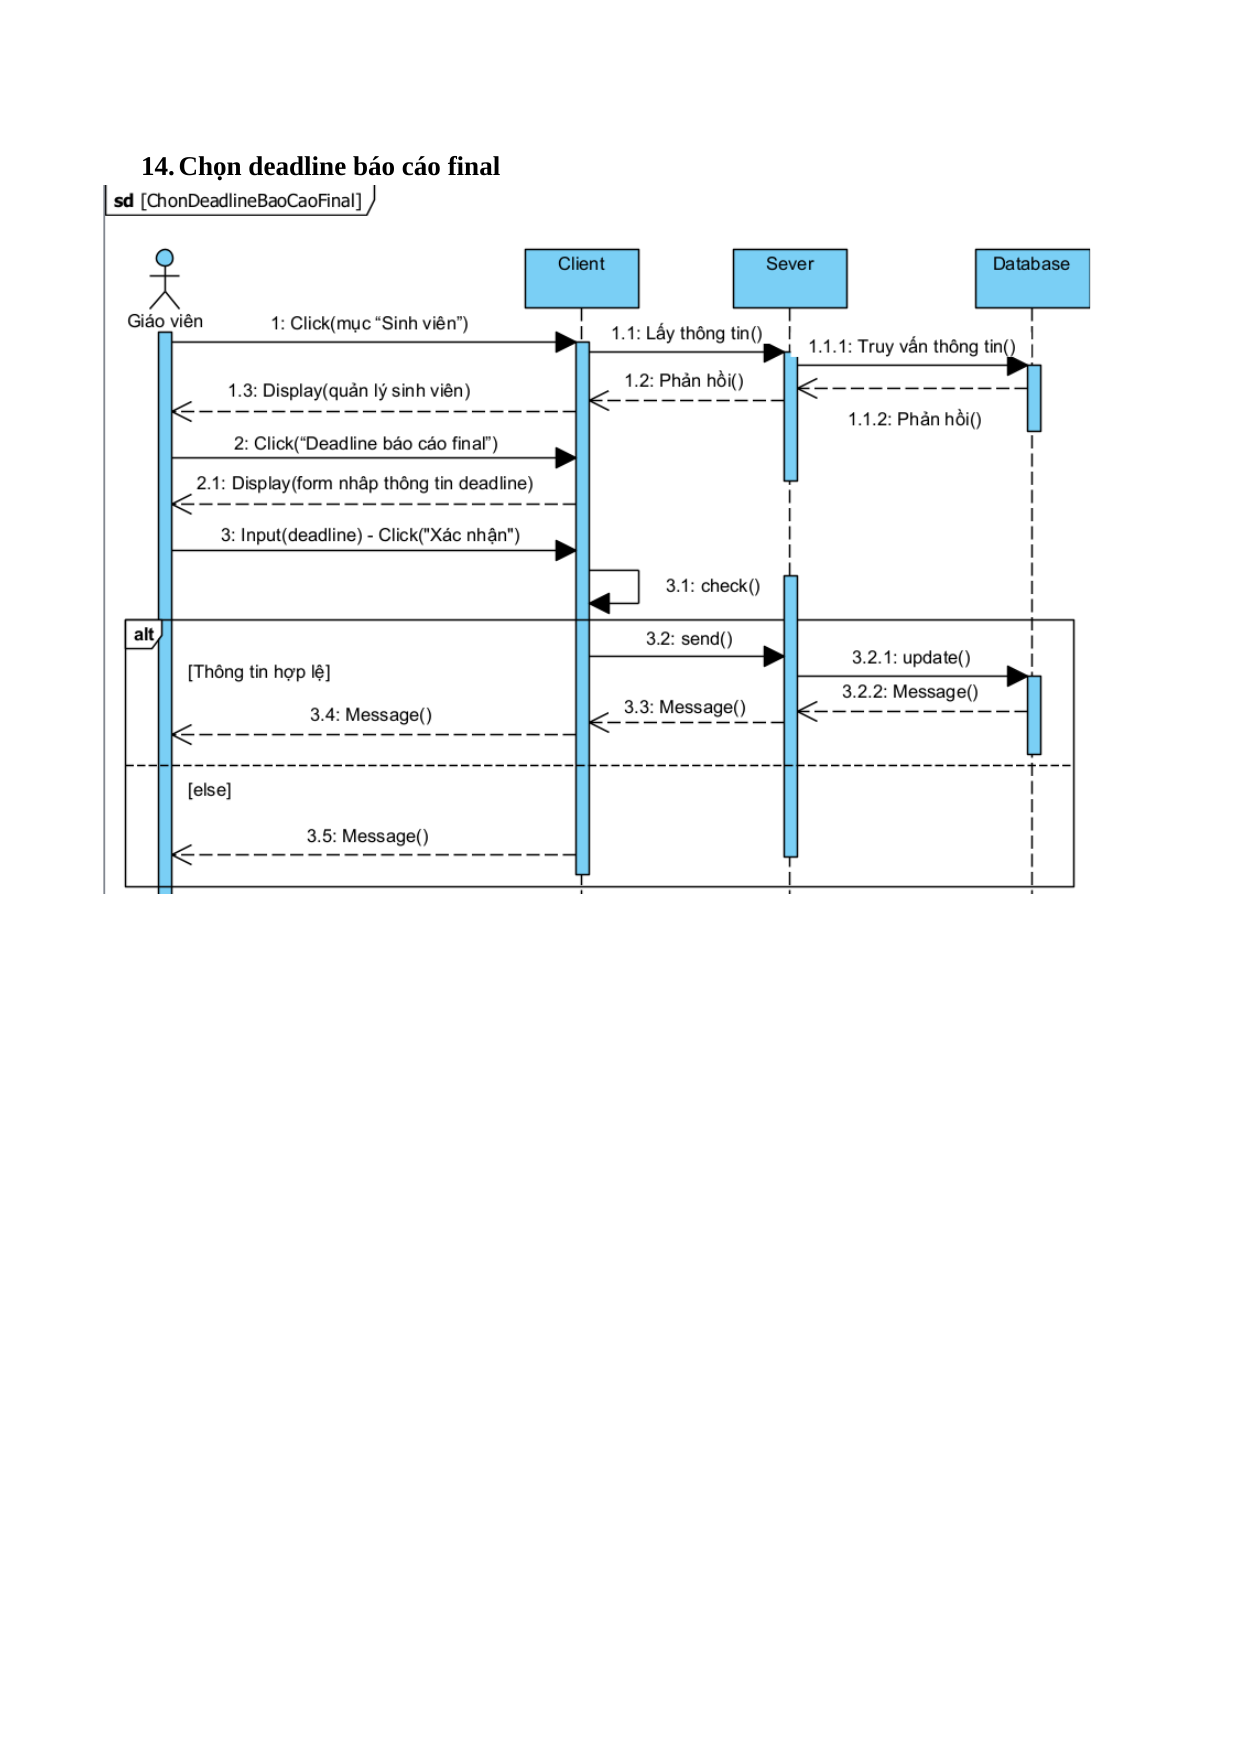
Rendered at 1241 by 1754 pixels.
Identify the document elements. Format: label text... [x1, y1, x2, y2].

picture [103, 185, 1091, 894]
subtitle Chọn deadline báo cáo final [141, 150, 1090, 181]
